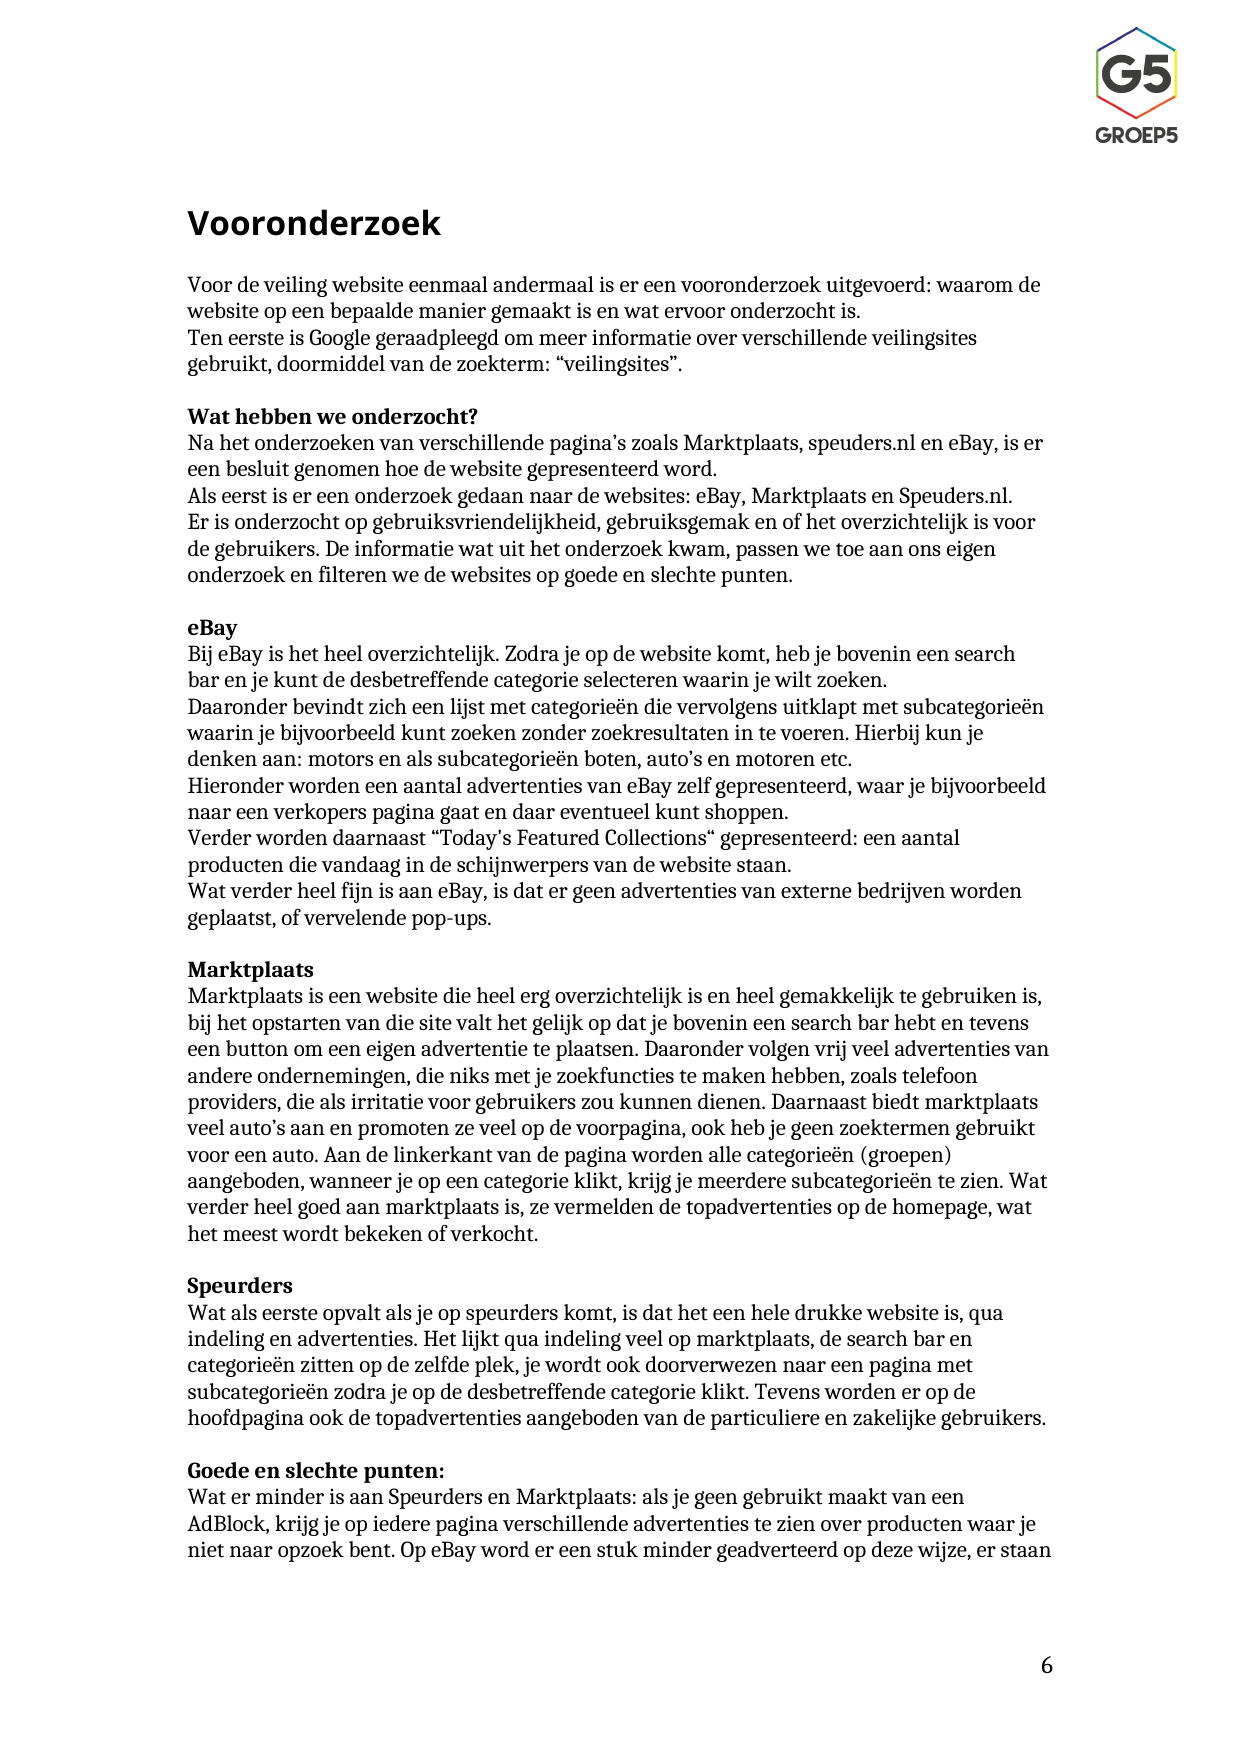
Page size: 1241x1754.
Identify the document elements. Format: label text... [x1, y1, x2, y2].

picture [1095, 27, 1178, 143]
text Ten eerste is Google geraadpleegd om meer informatie over verschillende veilingsites gebruikt, doormiddel van de zoekterm: “veilingsites”. [187, 324, 1053, 377]
text Marktplaats [187, 957, 1053, 983]
text Als eerst is er een onderzoek gedaan naar de websites: eBay, Marktplaats en Speuders.nl. [187, 483, 1053, 509]
text Wat als eerste opvalt als je op speurders komt, is dat het een hele drukke website is, qua indeling en advertenties. Het lijkt qua indeling veel op marktplaats, de search bar en categorieën zitten op de zelfde plek, je wordt ook doorverwezen naar een pagina met subcategorieën zodra je op de desbetreffende categorie klikt. Tevens worden er op de hoofdpagina ook de topadvertenties aangeboden van de particuliere en zakelijke gebruikers. [187, 1299, 1053, 1431]
text Er is onderzocht op gebruiksvriendelijkheid, gebruiksgemak en of het overzichtelijk is voor de gebruikers. De informatie wat uit het onderzoek kwam, passen we toe aan ons eigen onderzoek en filteren we de websites op goede en slechte punten. [187, 509, 1053, 588]
text eBay [187, 614, 1053, 641]
text Daaronder bevindt zich een lijst met categorieën die vervolgens uitklapt met subcategorieën waarin je bijvoorbeeld kunt zoeken zonder zoekresultaten in te voeren. Hierbij kun je denken aan: motors en als subcategorieën boten, auto’s en motoren etc. [187, 693, 1053, 772]
text Voor de veiling website eenmaal andermaal is er een vooronderzoek uitgevoerd: waarom de website op een bepaalde manier gemaakt is en wat ervoor onderzocht is. [187, 272, 1053, 324]
text Wat verder heel fijn is aan eBay, is dat er geen advertenties van externe bedrijven worden geplaatst, of vervelende pop-ups. [187, 878, 1053, 931]
subtitle Vooronderzoek [187, 200, 1053, 245]
text Hieronder worden een aantal advertenties van eBay zelf gepresenteerd, waar je bijvoorbeeld naar een verkopers pagina gaat en daar eventueel kunt shoppen. [187, 772, 1053, 825]
text Marktplaats is een website die heel erg overzichtelijk is en heel gemakkelijk te gebruiken is, bij het opstarten van die site valt het gelijk op dat je bovenin een search bar hebt en tevens een button om een eigen advertentie te plaatsen. Daaronder volgen vrij veel advertenties van andere ondernemingen, die niks met je zoekfuncties te maken hebben, zoals telefoon providers, die als irritatie voor gebruikers zou kunnen dienen. Daarnaast biedt marktplaats veel auto’s aan en promoten ze veel op de voorpagina, ook heb je geen zoektermen gebruikt voor een auto. Aan de linkerkant van de pagina worden alle categorieën (groepen) aangeboden, wanneer je op een categorie klikt, krijg je meerdere subcategorieën te zien. Wat verder heel goed aan marktplaats is, ze vermelden de topadvertenties op de homepage, wat het meest wordt bekeken of verkocht. [187, 983, 1053, 1247]
text Speurders [187, 1273, 1053, 1299]
text Wat hebben we onderzocht? [187, 403, 1053, 430]
text Verder worden daarnaast “Today's Featured Collections“ gepresenteerd: een aantal producten die vandaag in de schijnwerpers van de website staan. [187, 825, 1053, 878]
text Goede en slechte punten: [187, 1458, 1053, 1484]
text Na het onderzoeken van verschillende pagina’s zoals Marktplaats, speuders.nl en eBay, is er een besluit genomen hoe de website gepresenteerd word. [187, 430, 1053, 483]
text Bij eBay is het heel overzichtelijk. Zodra je op de website komt, heb je bovenin een search bar en je kunt de desbetreffende categorie selecteren waarin je wilt zoeken. [187, 641, 1053, 693]
